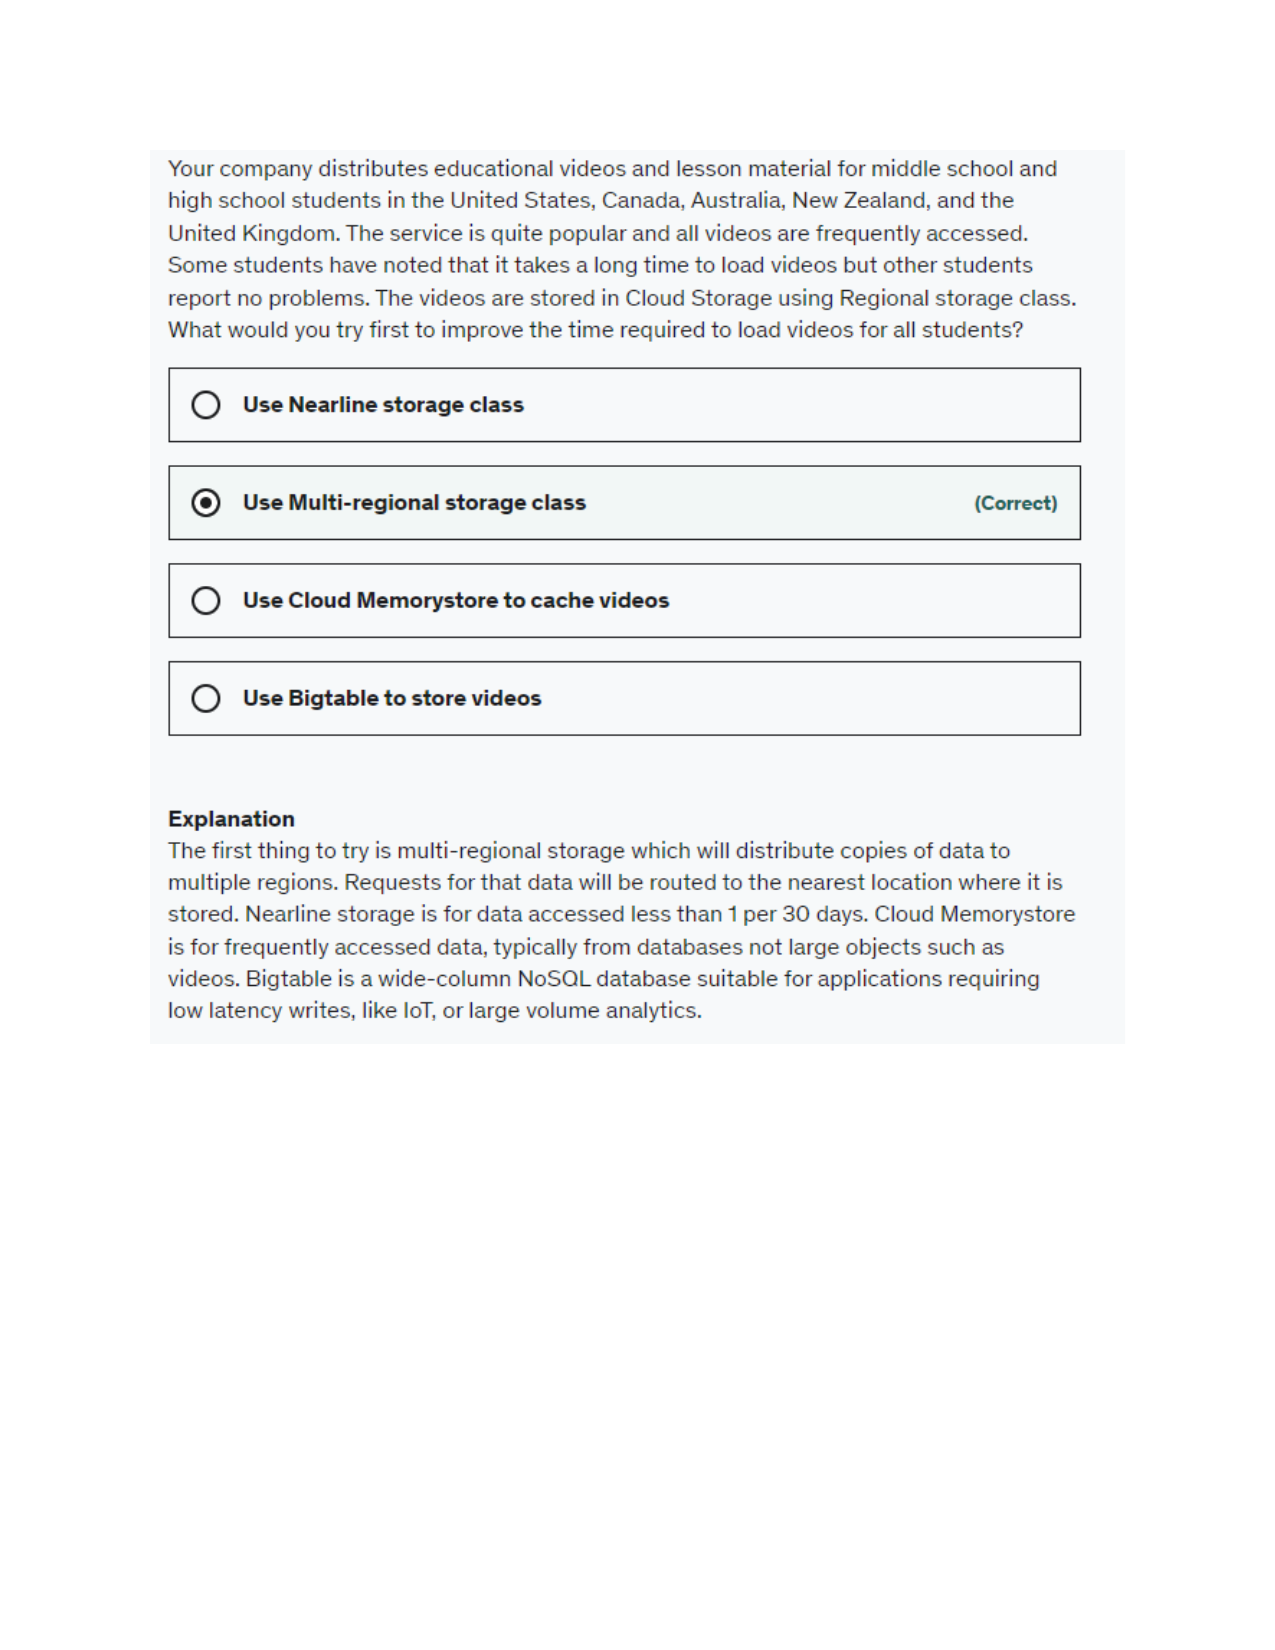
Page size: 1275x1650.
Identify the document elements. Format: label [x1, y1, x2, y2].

picture [150, 150, 1125, 1044]
